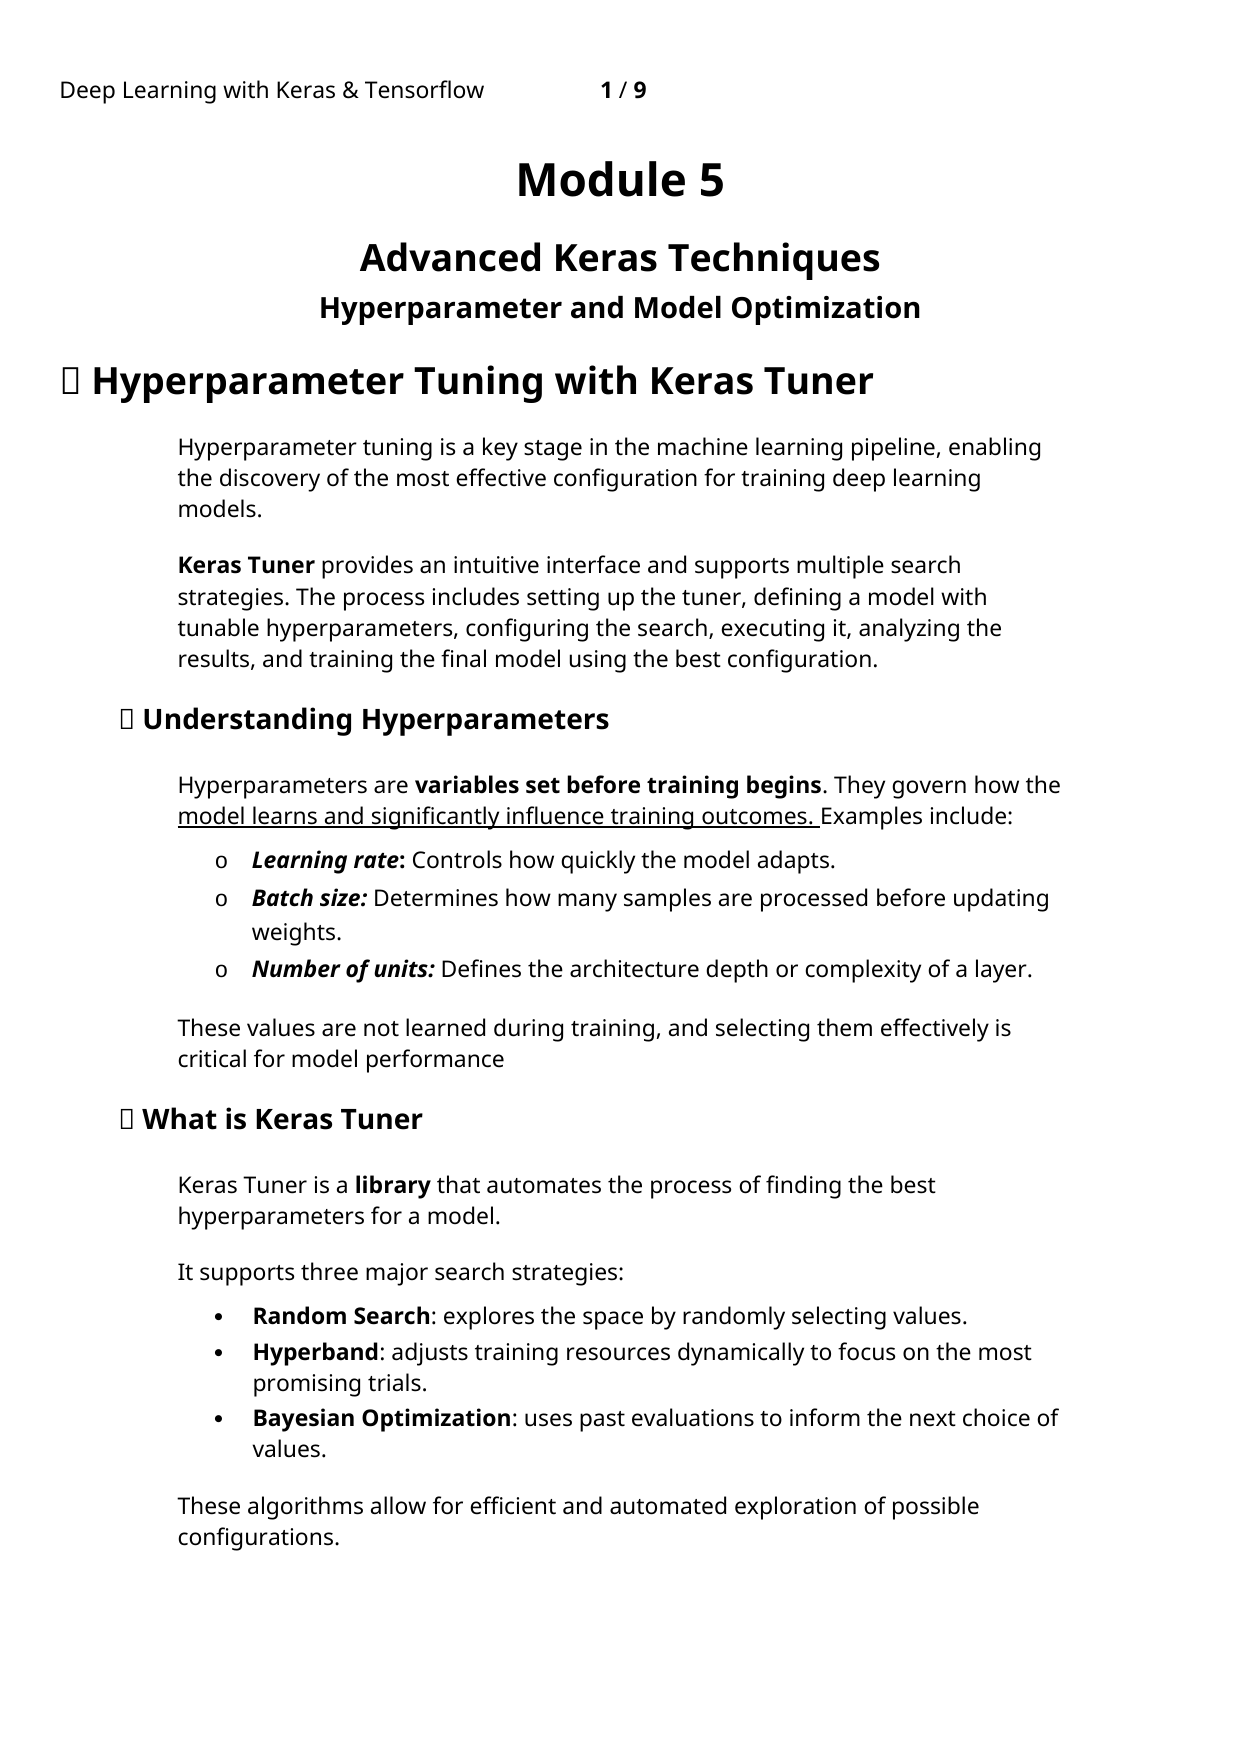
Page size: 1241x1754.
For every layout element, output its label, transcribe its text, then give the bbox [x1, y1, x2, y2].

text It supports three major search strategies: [177, 1256, 1063, 1287]
text Hyperparameters are variables set before training begins. They govern how the model learns and significantly influence training outcomes. Examples include: [177, 768, 1063, 831]
subtitle 🔹 Understanding Hyperparameters [118, 699, 1063, 738]
subtitle 📌 Hyperparameter Tuning with Keras Tuner [59, 355, 1063, 406]
text Hyperparameter and Model Optimization [177, 287, 1063, 327]
list Hyperband: adjusts training resources dynamically to focus on the most promising trials. [215, 1335, 1063, 1398]
text Advanced Keras Techniques [177, 232, 1063, 283]
subtitle 🔹 What is Keras Tuner [118, 1100, 1063, 1138]
subtitle Module 5 [177, 148, 1063, 210]
list Learning rate: Controls how quickly the model adapts. [214, 843, 1063, 875]
text Keras Tuner provides an intuitive interface and supports multiple search strategies. The process includes setting up the tuner, defining a model with tunable hyperparameters, configuring the search, executing it, analyzing the results, and training the final model using the best configuration. [177, 549, 1063, 674]
text Hyperparameter tuning is a key stage in the machine learning pipeline, enabling the discovery of the most effective configuration for training deep learning models. [177, 431, 1063, 524]
list Random Search: explores the space by randomly selecting values. [215, 1300, 1063, 1331]
text Keras Tuner is a library that automates the process of finding the best hyperparameters for a model. [177, 1169, 1063, 1231]
text These algorithms allow for efficient and automated exploration of possible configurations. [177, 1489, 1063, 1552]
list Batch size: Determines how many samples are processed before updating weights. [214, 882, 1063, 947]
text These values are not learned during training, and selecting them effectively is critical for model performance [177, 1012, 1063, 1075]
list Number of units: Defines the architecture depth or complexity of a layer. [214, 953, 1063, 985]
list Bayesian Optimization: uses past evaluations to inform the next choice of values. [215, 1402, 1063, 1464]
